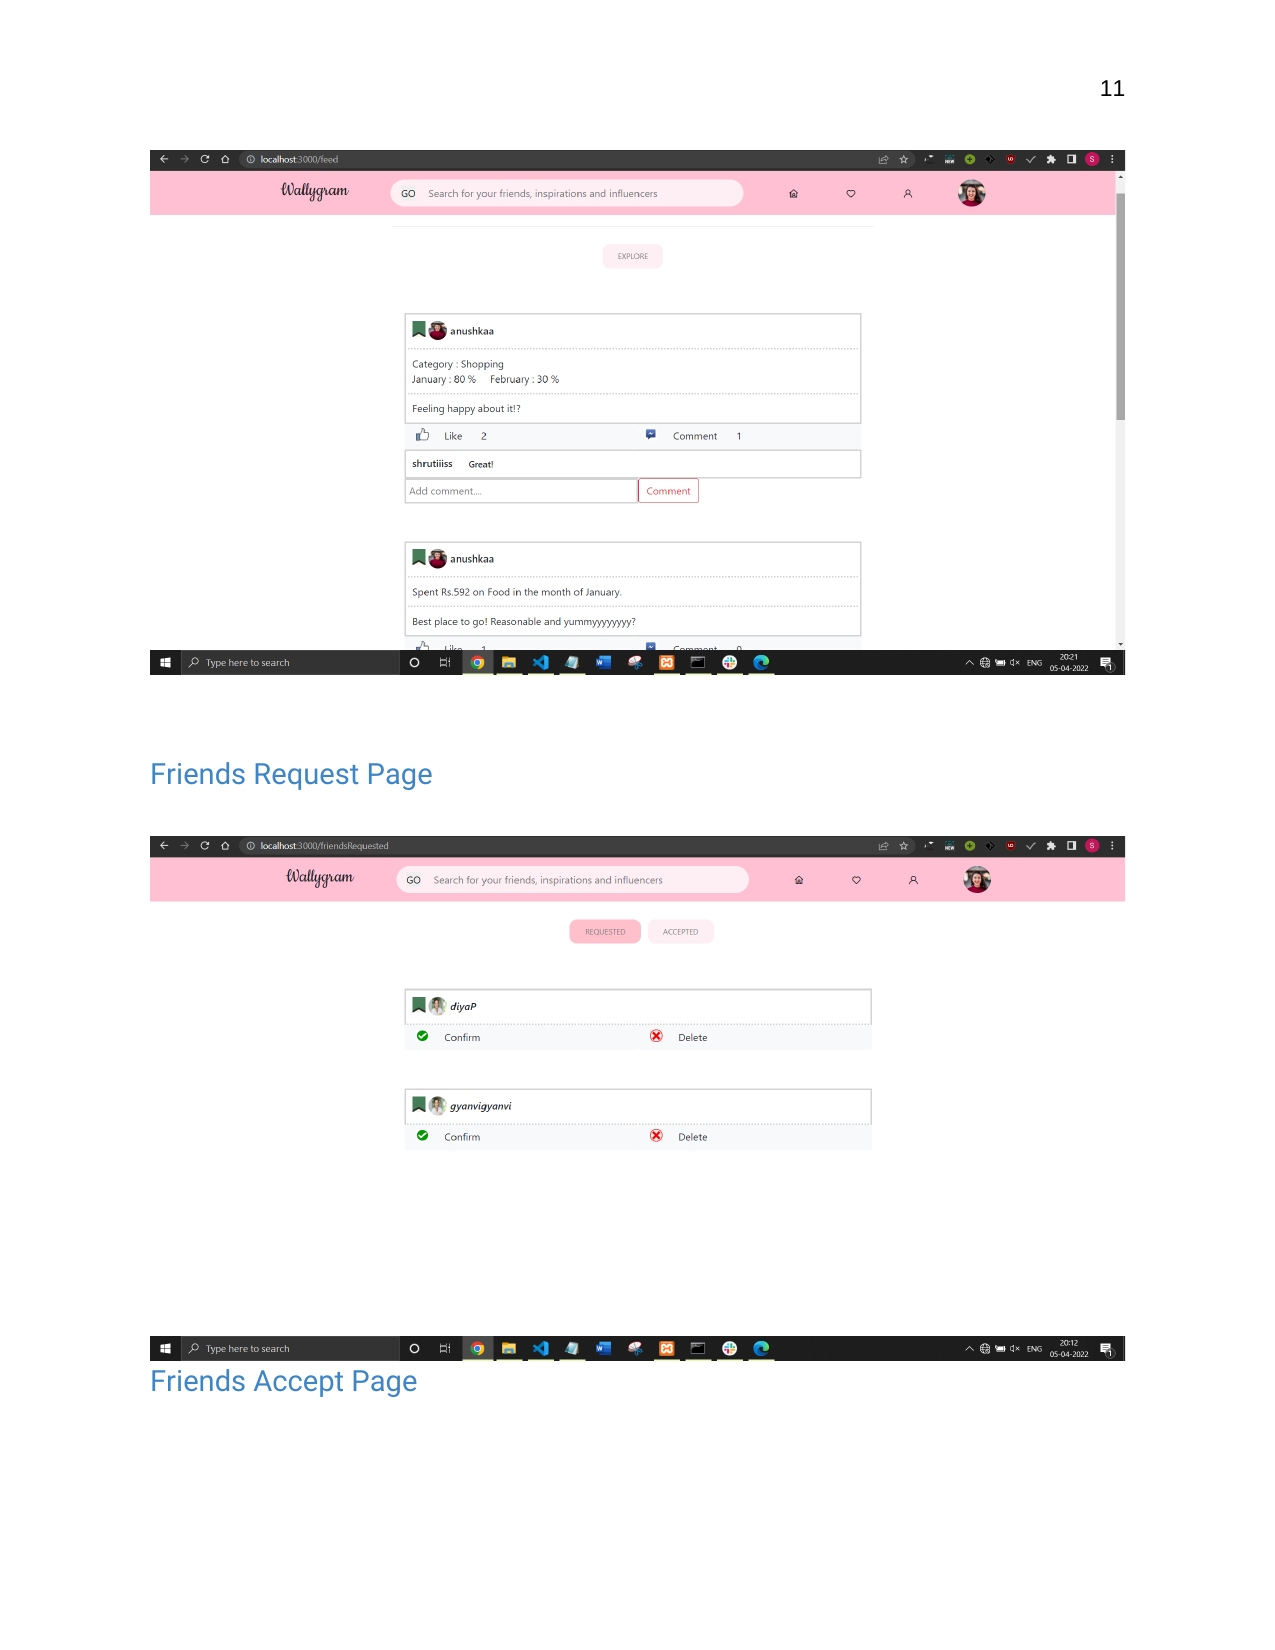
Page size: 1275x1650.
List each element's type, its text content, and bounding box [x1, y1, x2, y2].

text Friends Request Page [150, 757, 1125, 792]
picture [150, 836, 1125, 1361]
picture [150, 150, 1125, 675]
text Friends Accept Page [150, 1365, 1125, 1399]
